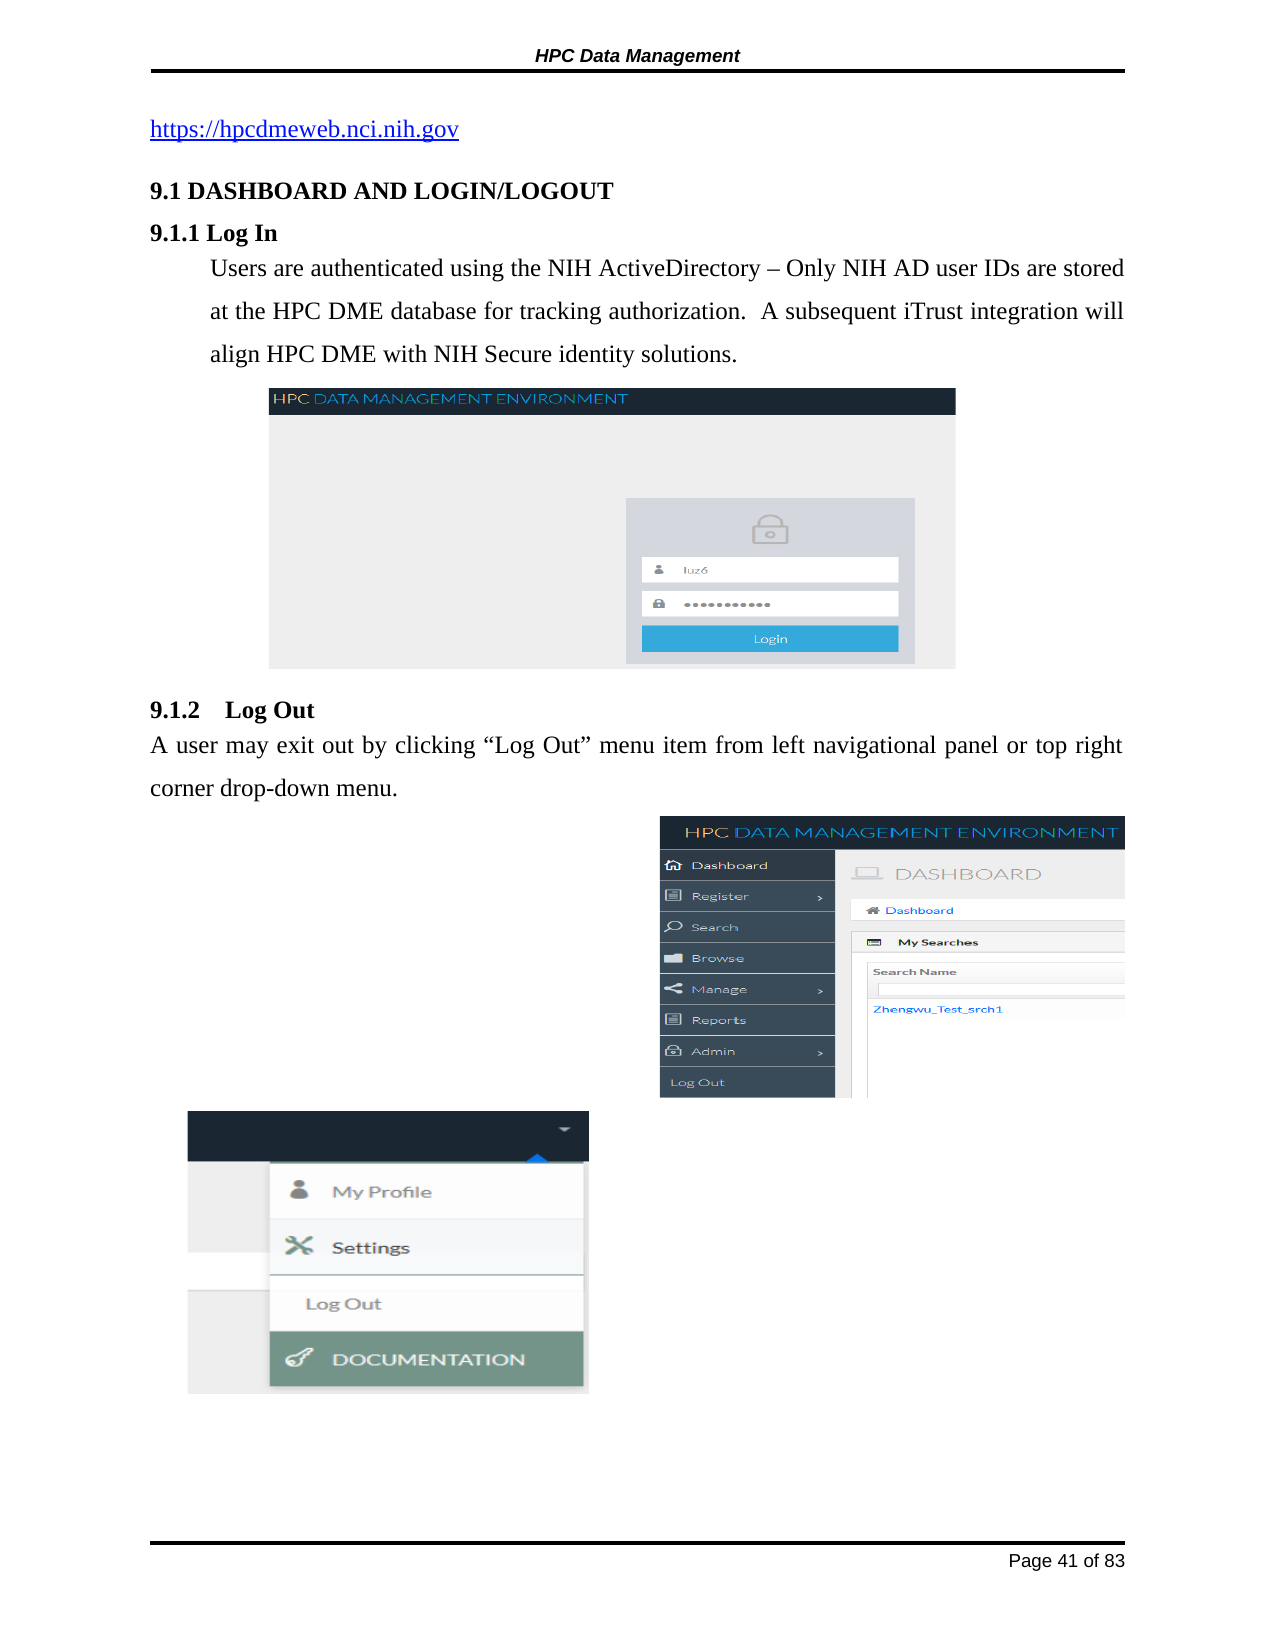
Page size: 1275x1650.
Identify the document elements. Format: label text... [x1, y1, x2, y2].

subtitle Log Out [150, 695, 1125, 724]
text A user may exit out by clicking “Log Out” menu item from left navigational panel or top right corner drop-down menu. [150, 730, 1125, 802]
text Users are authenticated using the NIH ActiveDirectory – Only NIH AD user IDs are stored at the HPC DME database for tracking authorization. A subsequent iTrust integration will align HPC DME with NIH Secure identity solutions. [210, 253, 1125, 368]
picture [268, 388, 956, 669]
subtitle Dashboard and login/logout [150, 176, 1125, 205]
picture [659, 816, 1125, 1098]
subtitle 9.1.1 Log In [150, 218, 1125, 246]
picture [187, 1111, 589, 1394]
text https://hpcdmeweb.nci.nih.gov [150, 114, 1125, 143]
